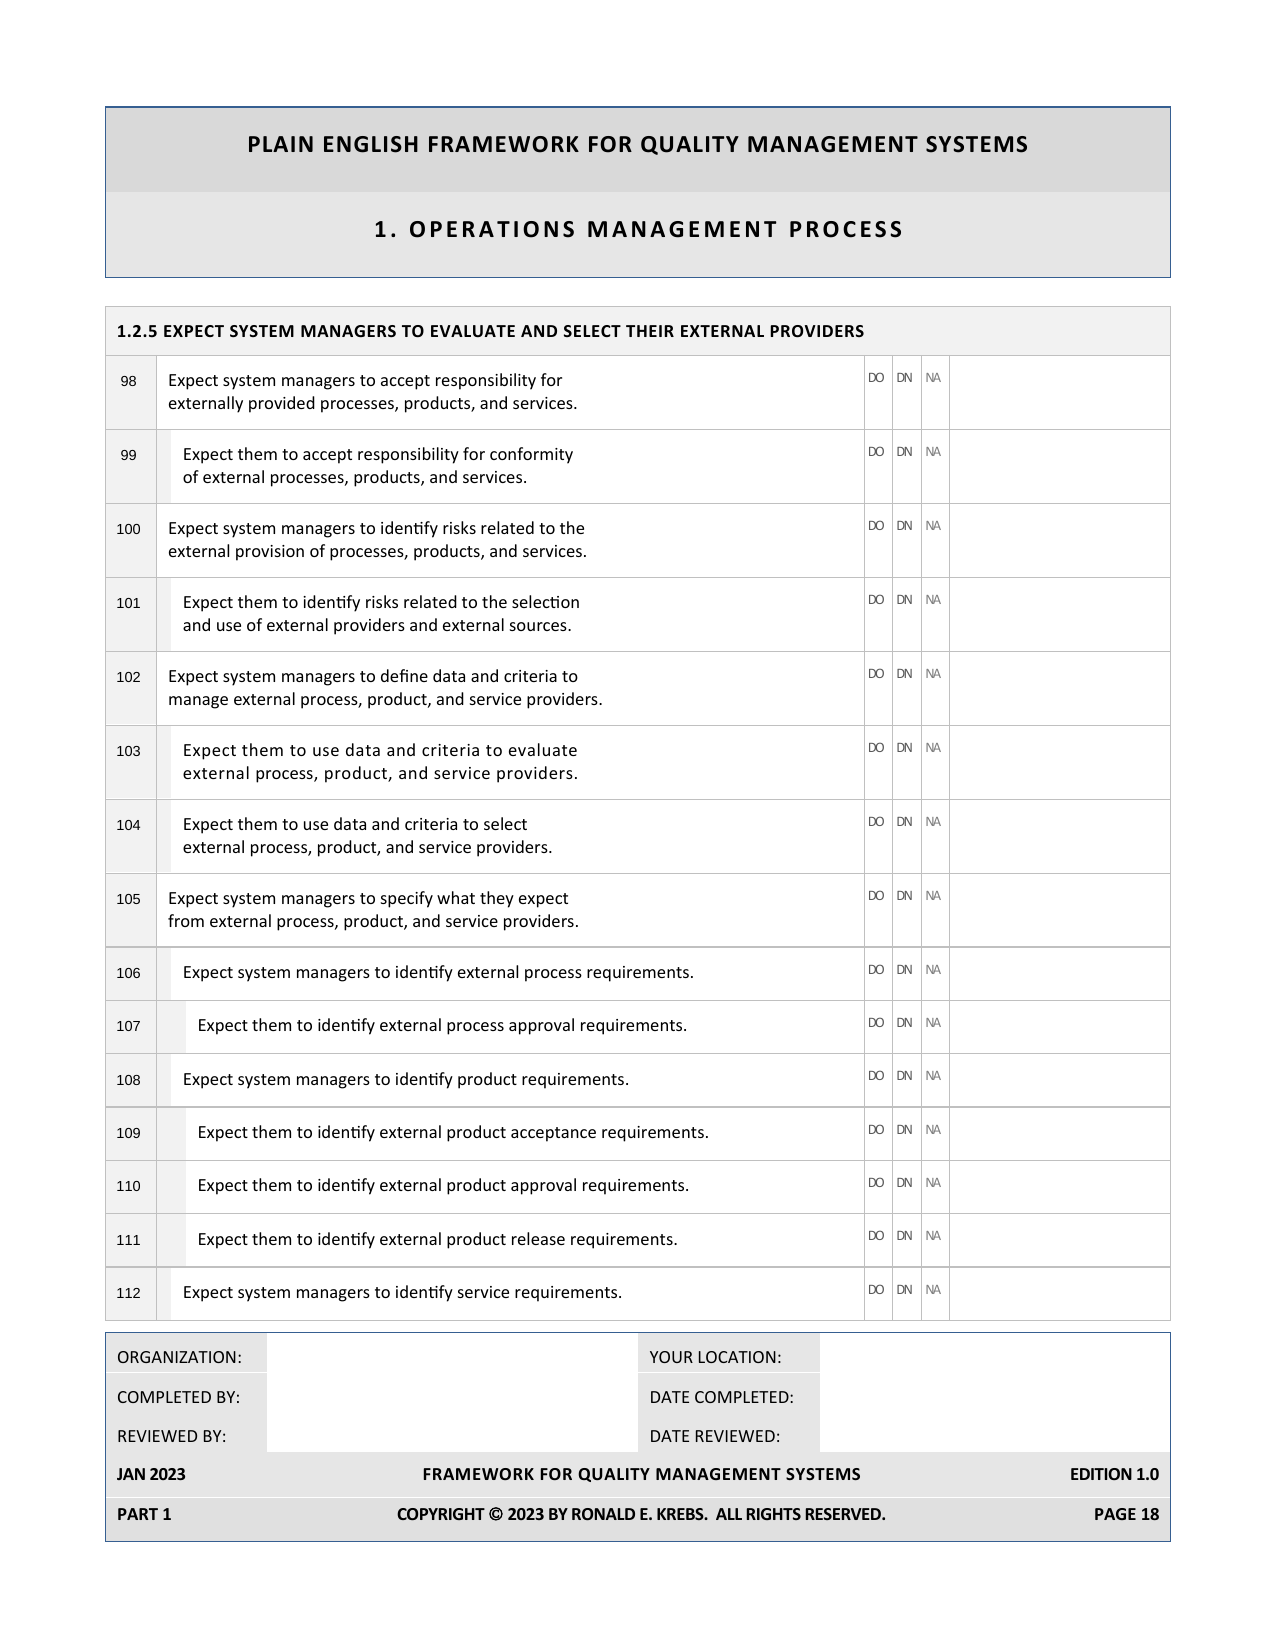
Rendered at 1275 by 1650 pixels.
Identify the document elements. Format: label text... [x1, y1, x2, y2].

table_cell Expect system managers to accept responsibility for externally provided processes, products, and services. [157, 356, 864, 429]
table_cell NA [922, 356, 949, 429]
table_cell [106, 430, 156, 503]
table_cell [157, 800, 171, 872]
table_cell Expect system managers to identify external process requirements. [171, 948, 864, 1000]
table_cell [950, 1108, 1170, 1160]
table_cell DO [865, 948, 892, 1000]
table_cell NA [922, 800, 949, 872]
table_cell Expect system managers to identify risks related to the external provision of processes, products, and services. [157, 504, 864, 577]
table_cell DN [893, 1054, 921, 1106]
table_cell NA [922, 1054, 949, 1106]
table_cell NA [922, 578, 949, 651]
table_cell [950, 1001, 1170, 1053]
table_cell DO [865, 504, 892, 577]
table_cell [106, 726, 156, 798]
table_cell DO [865, 578, 892, 651]
table_cell [106, 504, 156, 577]
table_cell [950, 356, 1170, 429]
table_cell [106, 652, 156, 724]
table_cell DO [865, 1108, 892, 1160]
table_cell NA [922, 948, 949, 1000]
table_cell DO [865, 652, 892, 724]
table_cell Expect them to use data and criteria to select external process, product, and service providers. [171, 800, 864, 872]
table_cell NA [922, 726, 949, 798]
table_cell [950, 726, 1170, 798]
table_cell NA [922, 1108, 949, 1160]
table_cell [106, 1214, 156, 1266]
table_cell [106, 800, 156, 872]
table_cell DN [893, 1161, 921, 1213]
table_cell Expect them to identify risks related to the selection and use of external providers and external sources. [171, 578, 864, 651]
table_cell [950, 800, 1170, 872]
table_cell NA [922, 874, 949, 946]
table_cell [157, 1108, 186, 1160]
table_cell Expect them to identify external product approval requirements. [186, 1161, 864, 1213]
table_cell [106, 948, 156, 1000]
table_cell Expect system managers to specify what they expect from external process, product, and service providers. [157, 874, 864, 946]
table_cell Expect them to identify external product acceptance requirements. [186, 1108, 864, 1160]
table_cell DO [865, 1161, 892, 1213]
table_cell [950, 652, 1170, 724]
table_cell DN [893, 430, 921, 503]
table_cell [157, 948, 171, 1000]
table_cell DN [893, 1268, 921, 1320]
table_cell [106, 1054, 156, 1106]
table_cell [950, 430, 1170, 503]
table_cell DN [893, 1001, 921, 1053]
table_cell Expect them to identify external process approval requirements. [186, 1001, 864, 1053]
table_cell [157, 1161, 186, 1213]
table_cell 1.2.5 Expect system managers to evaluate and select their external providers [106, 307, 1170, 355]
table_cell [950, 948, 1170, 1000]
table_cell NA [922, 1161, 949, 1213]
table_cell DN [893, 578, 921, 651]
table_cell DO [865, 1214, 892, 1266]
table_cell Expect them to identify external product release requirements. [186, 1214, 864, 1266]
table_cell [950, 874, 1170, 946]
table_cell [157, 1054, 171, 1106]
table_cell Expect them to accept responsibility for conformity of external processes, products, and services. [171, 430, 864, 503]
table_cell DO [865, 800, 892, 872]
table_cell [157, 1214, 186, 1266]
table_cell NA [922, 1214, 949, 1266]
table_cell DO [865, 1268, 892, 1320]
table_cell DO [865, 430, 892, 503]
table_cell DN [893, 1214, 921, 1266]
table_cell [106, 1108, 156, 1160]
table_cell DN [893, 1108, 921, 1160]
table_cell [106, 356, 156, 429]
table_cell [106, 1268, 156, 1320]
table_cell NA [922, 430, 949, 503]
table_cell [950, 1054, 1170, 1106]
table_cell NA [922, 504, 949, 577]
table_cell DN [893, 948, 921, 1000]
table_cell [950, 1214, 1170, 1266]
table_cell DN [893, 726, 921, 798]
table_cell DO [865, 726, 892, 798]
table_cell [950, 1268, 1170, 1320]
table_cell NA [922, 1001, 949, 1053]
table_cell DN [893, 504, 921, 577]
table_cell [157, 726, 171, 798]
table_cell DO [865, 1001, 892, 1053]
table_cell Expect system managers to identify service requirements. [171, 1268, 864, 1320]
table_cell Expect system managers to define data and criteria to manage external process, product, and service providers. [157, 652, 864, 724]
table_cell DO [865, 1054, 892, 1106]
table_cell [157, 1268, 171, 1320]
table_cell DN [893, 874, 921, 946]
table_cell [157, 430, 171, 503]
table_cell DN [893, 800, 921, 872]
table_cell [106, 1001, 156, 1053]
table_cell [157, 1001, 186, 1053]
table_cell [950, 578, 1170, 651]
table_cell [950, 504, 1170, 577]
table_cell DO [865, 874, 892, 946]
table_cell NA [922, 652, 949, 724]
table_cell [106, 578, 156, 651]
table_cell DO [865, 356, 892, 429]
table_cell DN [893, 652, 921, 724]
table_cell DN [893, 356, 921, 429]
table_cell [157, 578, 171, 651]
table_cell [950, 1161, 1170, 1213]
table_cell [106, 1161, 156, 1213]
table_cell Expect system managers to identify product requirements. [171, 1054, 864, 1106]
table_cell Expect them to use data and criteria to evaluate external process, product, and service providers. [171, 726, 864, 798]
table_cell NA [922, 1268, 949, 1320]
table_cell [106, 874, 156, 946]
